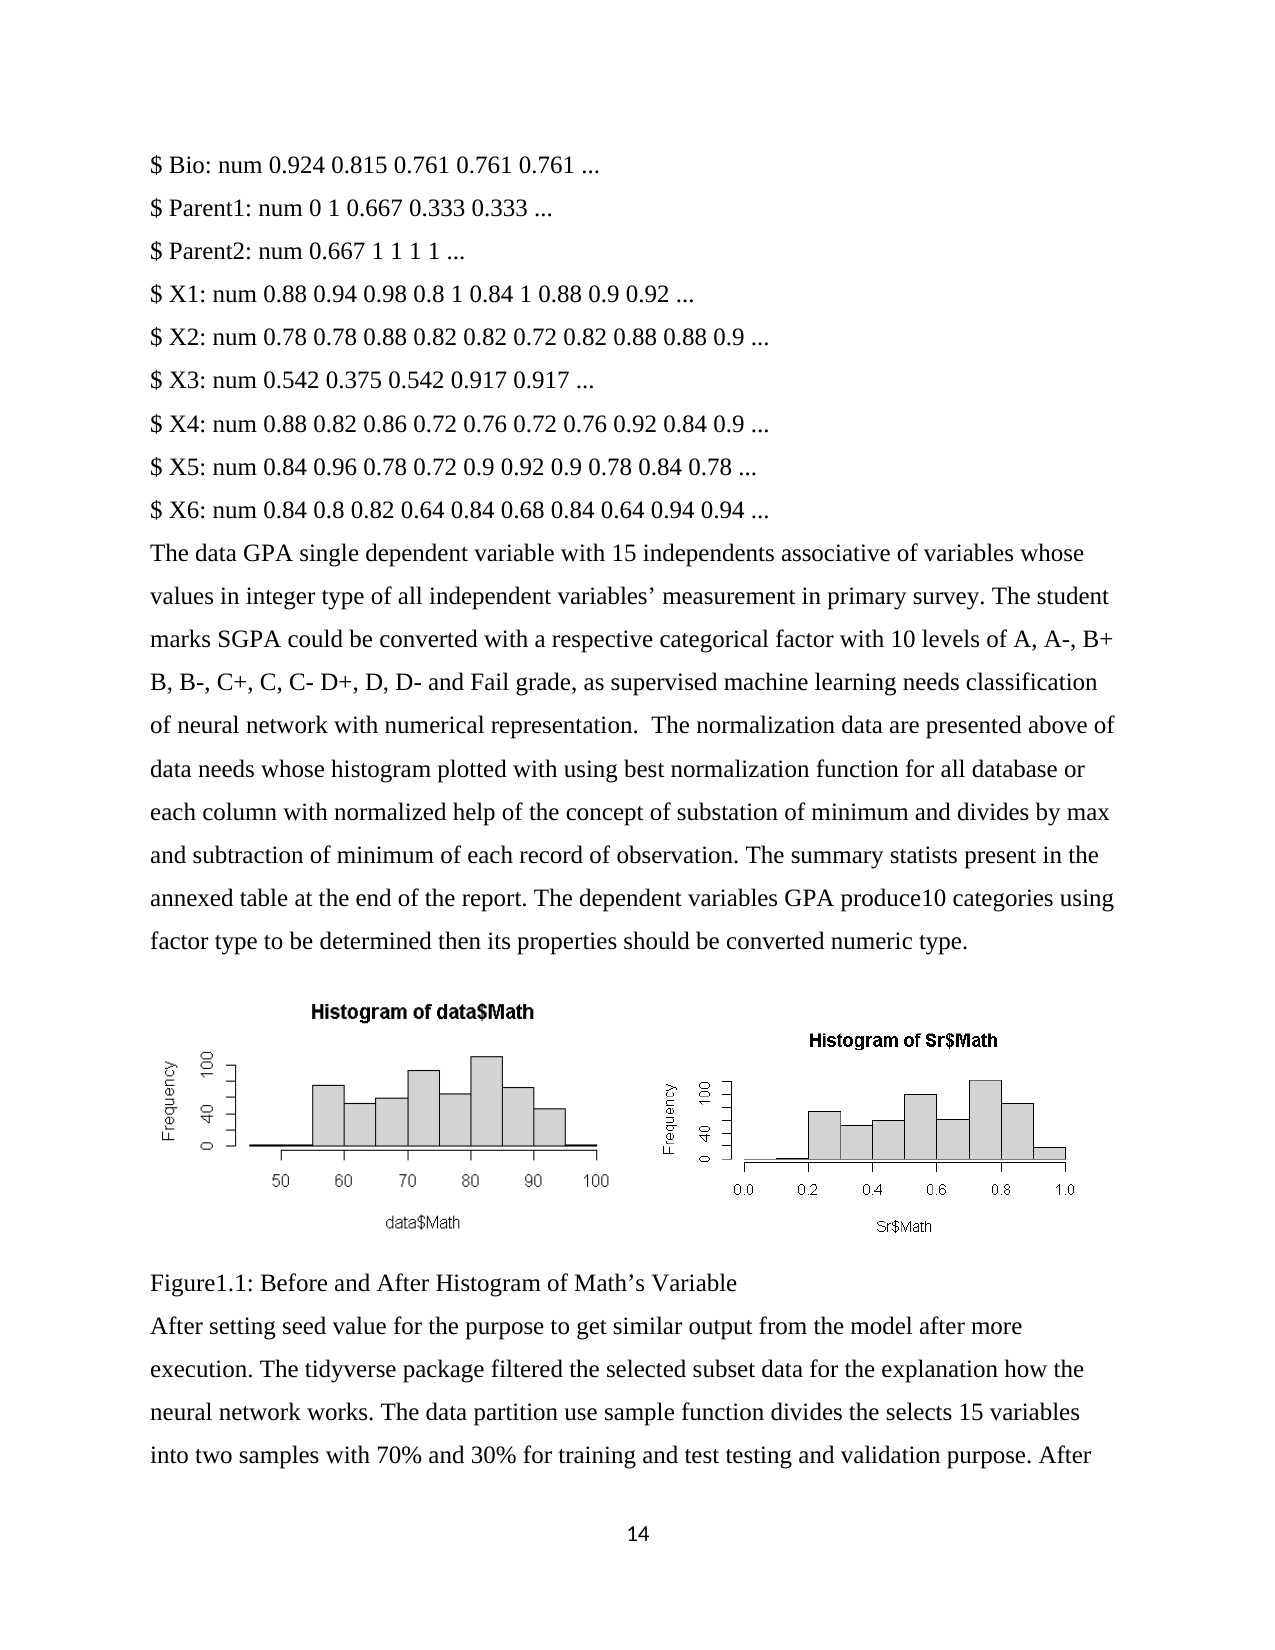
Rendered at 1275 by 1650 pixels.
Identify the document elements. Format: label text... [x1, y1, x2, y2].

picture [657, 1002, 1116, 1254]
text Figure1.1: Before and After Histogram of Math’s Variable [150, 1268, 1125, 1297]
text $ X4: num 0.88 0.82 0.86 0.72 0.76 0.72 0.76 0.92 0.84 0.9 ... [150, 409, 1125, 437]
text $ Parent1: num 0 1 0.667 0.333 0.333 ... [150, 193, 1125, 222]
text $ Bio: num 0.924 0.815 0.761 0.761 0.761 ... [150, 150, 1125, 179]
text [150, 1311, 1125, 1469]
text $ X1: num 0.88 0.94 0.98 0.8 1 0.84 1 0.88 0.9 0.92 ... [150, 279, 1125, 308]
text $ X3: num 0.542 0.375 0.542 0.917 0.917 ... [150, 366, 1125, 394]
text The data GPA single dependent variable with 15 independents associative of variables whose values in integer type of all independent variables’ measurement in primary survey. The student marks SGPA could be converted with a respective categorical factor with 10 levels of A, A-, B+ B, B-, C+, C, C- D+, D, D- and Fail grade, as supervised machine learning needs classification of neural network with numerical representation. The normalization data are presented above of data needs whose histogram plotted with using best normalization function for all database or each column with normalized help of the concept of substation of minimum and divides by max and subtraction of minimum of each record of observation. The summary statists present in the annexed table at the end of the report. The dependent variables GPA produce10 categories using factor type to be determined then its properties should be converted numeric type. [150, 538, 1125, 955]
picture [156, 969, 652, 1254]
text $ X2: num 0.78 0.78 0.88 0.82 0.82 0.72 0.82 0.88 0.88 0.9 ... [150, 322, 1125, 351]
text $ X5: num 0.84 0.96 0.78 0.72 0.9 0.92 0.9 0.78 0.84 0.78 ... [150, 452, 1125, 481]
text $ Parent2: num 0.667 1 1 1 1 ... [150, 236, 1125, 265]
text $ X6: num 0.84 0.8 0.82 0.64 0.84 0.68 0.84 0.64 0.94 0.94 ... [150, 495, 1125, 524]
